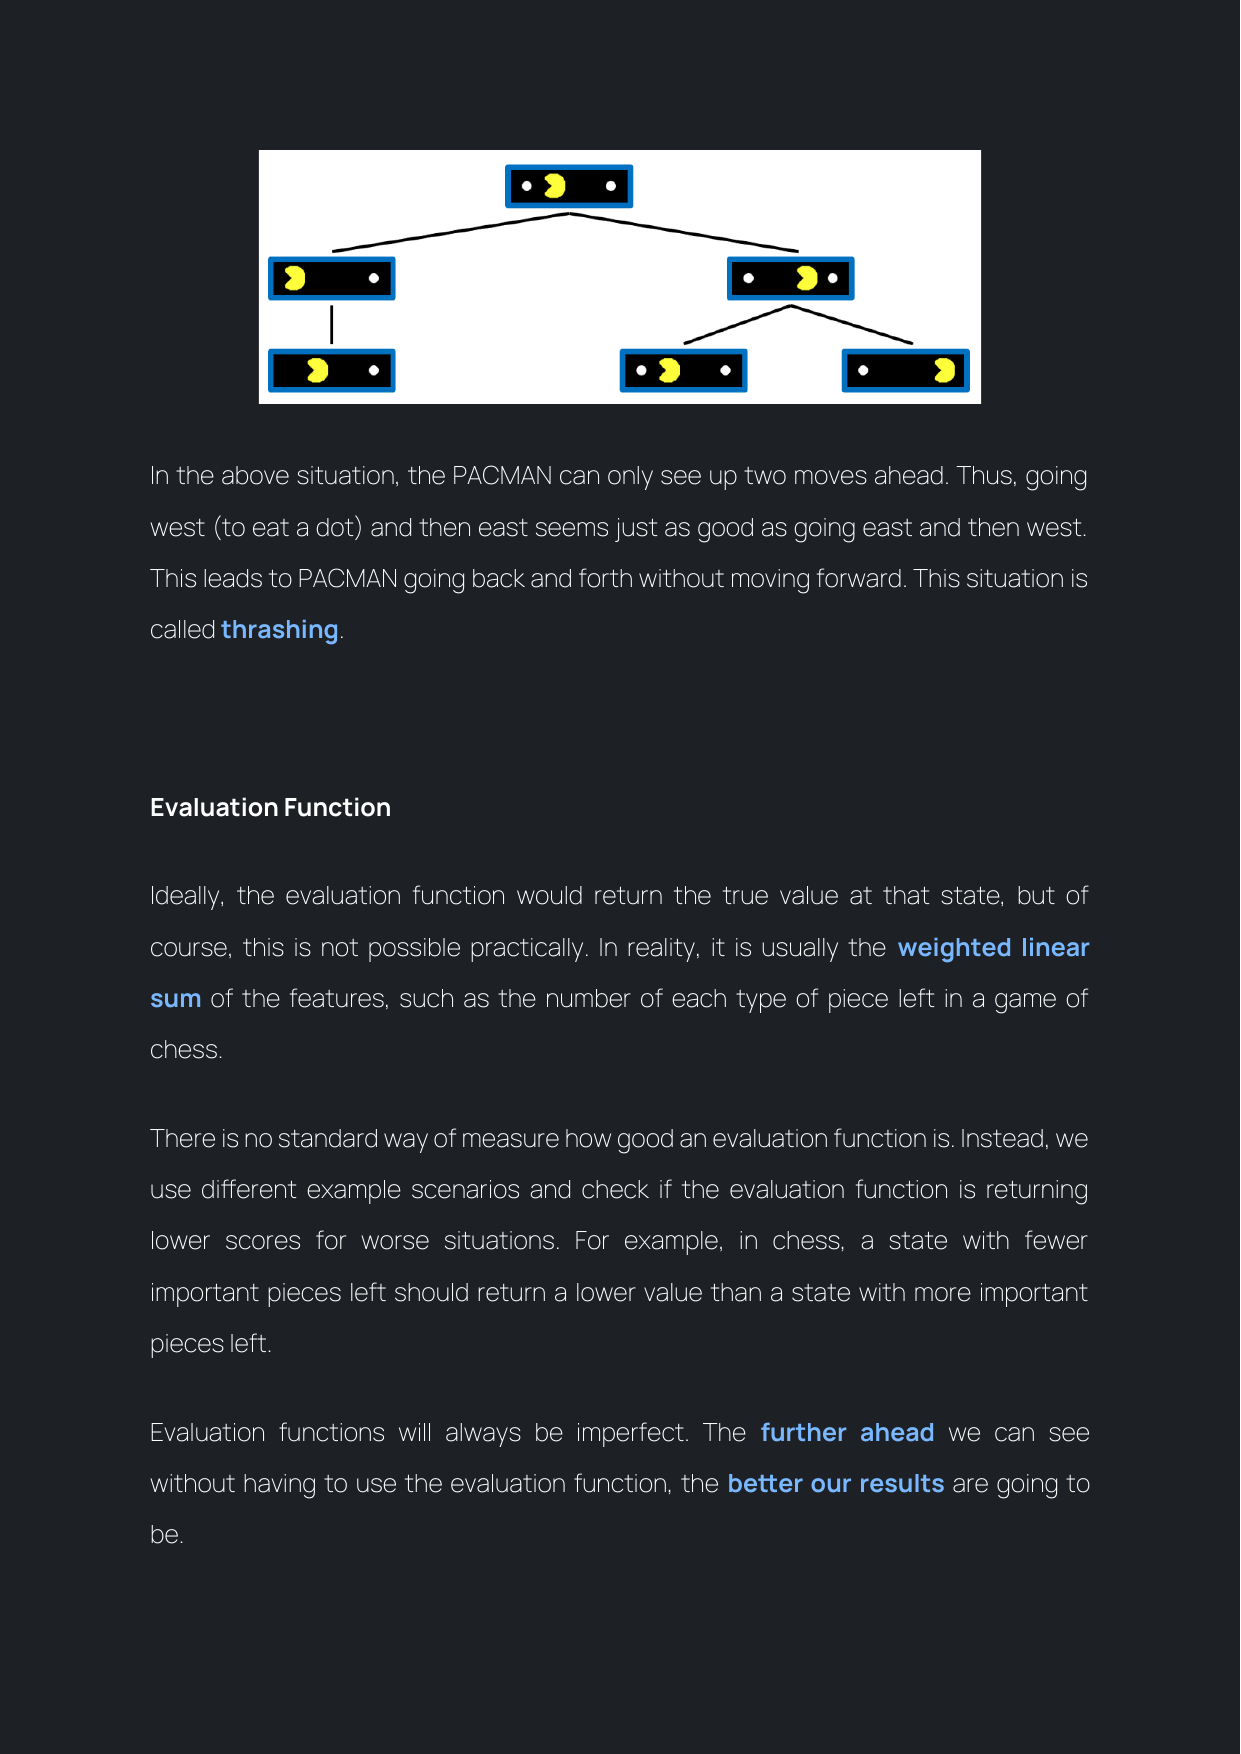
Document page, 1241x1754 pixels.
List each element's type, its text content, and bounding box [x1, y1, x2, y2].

subtitle Evaluation Function [150, 789, 1090, 823]
text In the above situation, the PACMAN can only see up two moves ahead. Thus, going west (to eat a dot) and then east seems just as good as going east and then west. This leads to PACMAN going back and forth without moving forward. This situation is called thrashing. [150, 458, 1090, 646]
text There is no standard way of measure how good an evaluation function is. Instead, we use different example scenarios and check if the evaluation function is returning lower scores for worse situations. For example, in chess, a state with fewer important pieces left should return a lower value than a state with more important pieces left. [150, 1121, 1090, 1360]
text Ideally, the evaluation function would return the true value at that state, but of course, this is not possible practically. In reality, it is usually the weighted linear sum of the features, such as the number of each type of piece left in a game of chess. [150, 878, 1090, 1066]
text Evaluation functions will always be imperfect. The further ahead we can see without having to use the evaluation function, the better our results are going to be. [150, 1414, 1090, 1551]
picture [258, 150, 982, 404]
